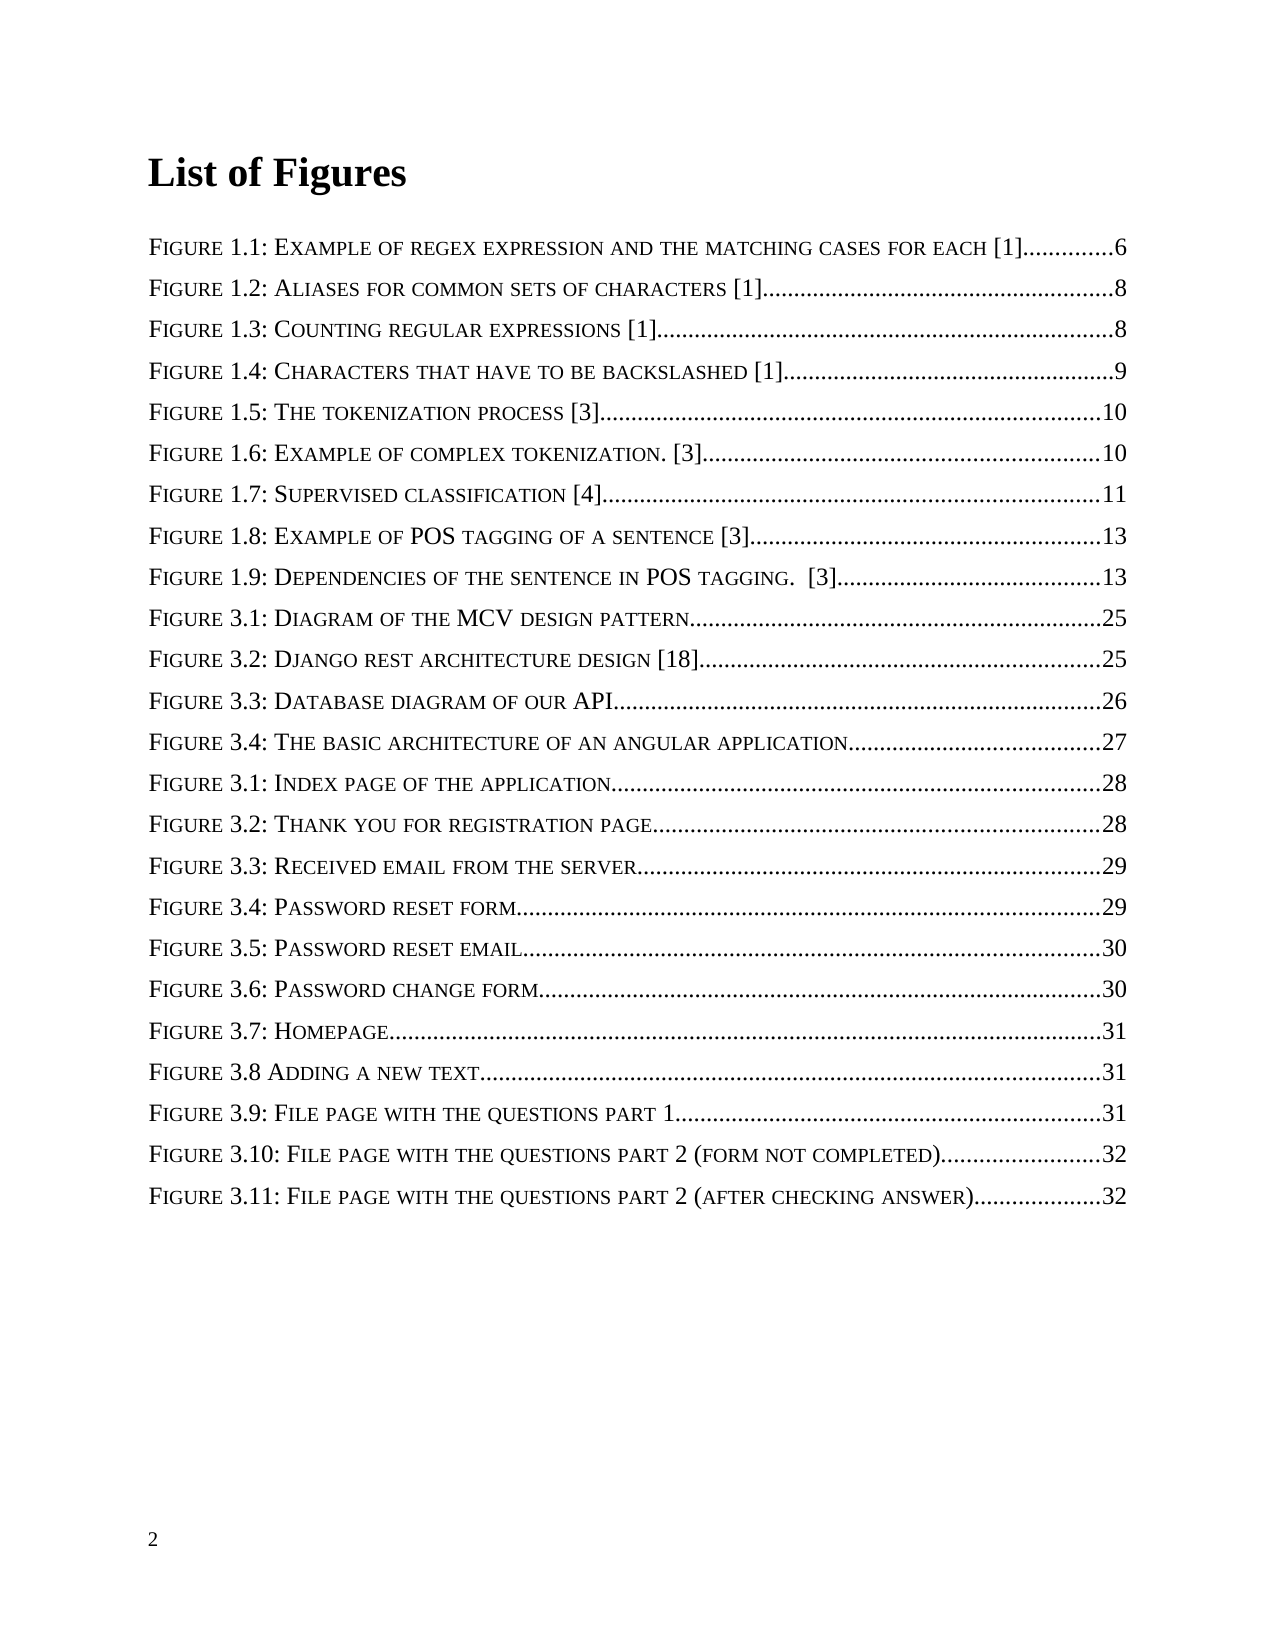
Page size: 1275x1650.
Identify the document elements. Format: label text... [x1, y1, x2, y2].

text Figure 3.5: Password reset email 30 [148, 933, 1127, 962]
text Figure 1.8: Example of POS tagging of a sentence [3] 13 [148, 521, 1127, 549]
text Figure 1.1: Example of regex expression and the matching cases for each [1] 6 [148, 232, 1127, 261]
text Figure 3.10: File page with the questions part 2 (form not completed) 32 [148, 1139, 1127, 1168]
text Figure 3.11: File page with the questions part 2 (after checking answer) 32 [148, 1181, 1127, 1209]
text Figure 3.2: Django rest architecture design [18] 25 [148, 644, 1127, 673]
text Figure 3.9: File page with the questions part 1 31 [148, 1098, 1127, 1127]
text Figure 1.9: Dependencies of the sentence in POS tagging. [3] 13 [148, 562, 1127, 591]
text Figure 3.1: Index page of the application 28 [148, 768, 1127, 797]
text Figure 1.3: Counting regular expressions [1] 8 [148, 314, 1127, 343]
text Figure 3.1: Diagram of the MCV design pattern 25 [148, 603, 1127, 632]
text Figure 3.8 Adding a new text 31 [148, 1057, 1127, 1086]
text Figure 3.3: Received email from the server 29 [148, 851, 1127, 879]
text Figure 3.3: Database diagram of our API 26 [148, 686, 1127, 714]
text Figure 3.4: Password reset form 29 [148, 892, 1127, 921]
text Figure 1.5: The tokenization process [3] 10 [148, 397, 1127, 426]
text Figure 3.4: The basic architecture of an angular application 27 [148, 727, 1127, 756]
text Figure 1.4: Characters that have to be backslashed [1] 9 [148, 356, 1127, 384]
text Figure 1.2: Aliases for common sets of characters [1] 8 [148, 273, 1127, 302]
text Figure 3.2: Thank you for registration page 28 [148, 809, 1127, 838]
text Figure 1.6: Example of complex tokenization. [3] 10 [148, 438, 1127, 467]
text Figure 3.7: Homepage 31 [148, 1016, 1127, 1044]
text Figure 1.7: Supervised classification [4] 11 [148, 479, 1127, 508]
text List of Figures [148, 148, 1127, 196]
text Figure 3.6: Password change form 30 [148, 974, 1127, 1003]
